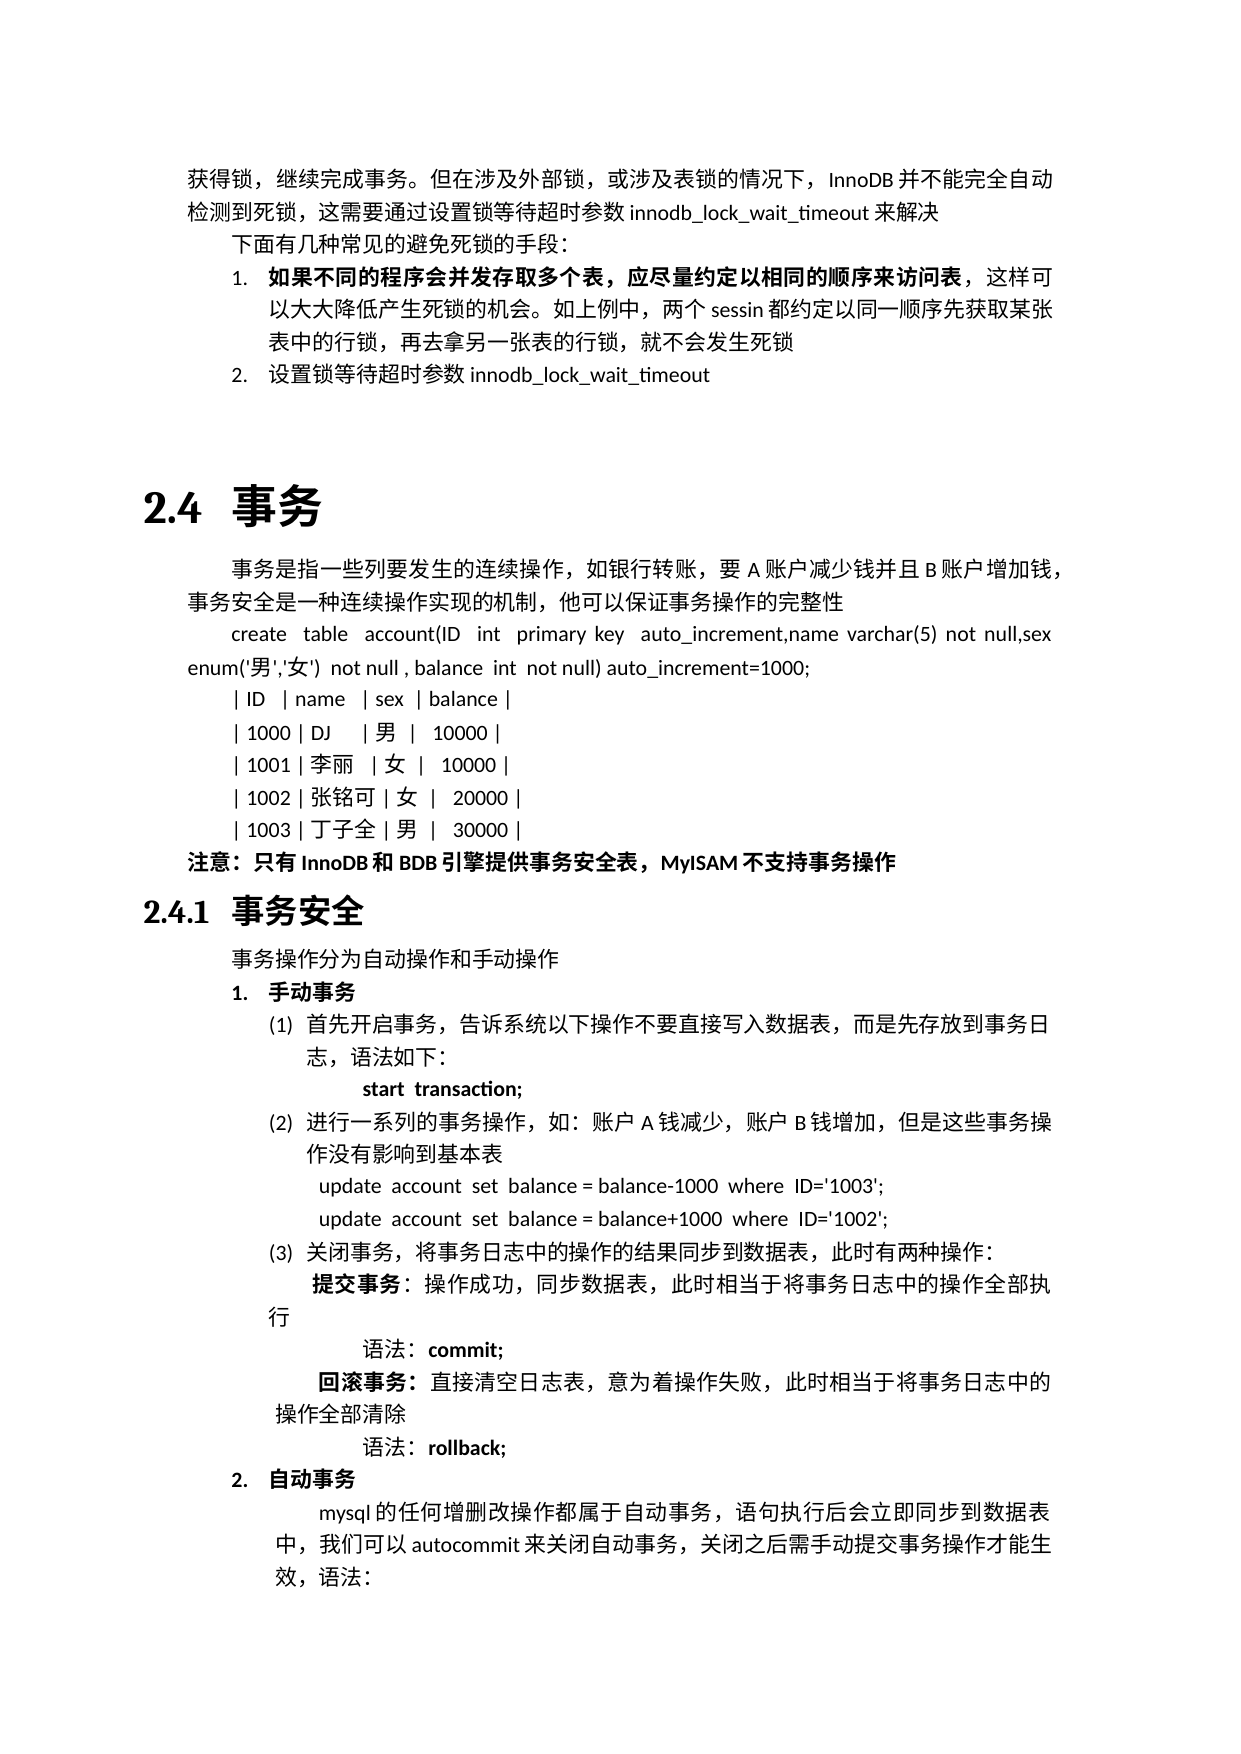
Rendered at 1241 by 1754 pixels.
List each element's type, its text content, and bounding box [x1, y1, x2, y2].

text | 1000 | DJ | 男 | 10000 | [187, 714, 1053, 747]
text 语法：commit; [362, 1332, 1053, 1364]
text mysql的任何增删改操作都属于自动事务，语句执行后会立即同步到数据表中，我们可以autocommit来关闭自动事务，关闭之后需手动提交事务操作才能生效，语法： [275, 1494, 1053, 1592]
text update account set balance = balance+1000 where ID='1002'; [319, 1202, 1053, 1234]
list 首先开启事务，告诉系统以下操作不要直接写入数据表，而是先存放到事务日志，语法如下： [269, 1007, 1053, 1072]
text | 1002 | 张铭可 | 女 | 20000 | [187, 779, 1053, 812]
text | 1003 | 丁子全 | 男 | 30000 | [187, 812, 1053, 844]
text | ID | name | sex | balance | [187, 682, 1053, 714]
text 事务安全 [143, 877, 1053, 942]
text 事务是指一些列要发生的连续操作，如银行转账，要A账户减少钱并且B账户增加钱，事务安全是一种连续操作实现的机制，他可以保证事务操作的完整性 [187, 552, 1053, 617]
text create table account(ID int primary key auto_increment,name varchar(5) not null,sex enum('男','女') not null , balance int not null) auto_increment=1000; [187, 617, 1053, 682]
list 关闭事务，将事务日志中的操作的结果同步到数据表，此时有两种操作： [269, 1234, 1053, 1267]
list 手动事务 [231, 974, 1053, 1007]
list 设置锁等待超时参数innodb_lock_wait_timeout [231, 357, 1053, 389]
text 注意：只有InnoDB和BDB引擎提供事务安全表，MyISAM不支持事务操作 [187, 844, 1053, 877]
text start transaction; [362, 1072, 1053, 1104]
text 事务 [143, 454, 1053, 552]
text 语法：rollback; [362, 1429, 1053, 1462]
text update account set balance = balance-1000 where ID='1003'; [319, 1169, 1053, 1202]
text 下面有几种常见的避免死锁的手段： [187, 227, 1053, 259]
list 进行一系列的事务操作，如：账户A钱减少，账户B钱增加，但是这些事务操作没有影响到基本表 [269, 1104, 1053, 1169]
text 事务操作分为自动操作和手动操作 [187, 942, 1053, 974]
text | 1001 | 李丽 | 女 | 10000 | [187, 747, 1053, 779]
text 提交事务：操作成功，同步数据表，此时相当于将事务日志中的操作全部执行 [269, 1267, 1053, 1332]
text 回滚事务：直接清空日志表，意为着操作失败，此时相当于将事务日志中的操作全部清除 [275, 1364, 1053, 1429]
list 如果不同的程序会并发存取多个表，应尽量约定以相同的顺序来访问表，这样可以大大降低产生死锁的机会。如上例中，两个sessin都约定以同一顺序先获取某张表中的行锁，再去拿另一张表的行锁，就不会发生死锁 [231, 259, 1053, 357]
list 自动事务 [231, 1462, 1053, 1494]
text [187, 162, 1053, 227]
